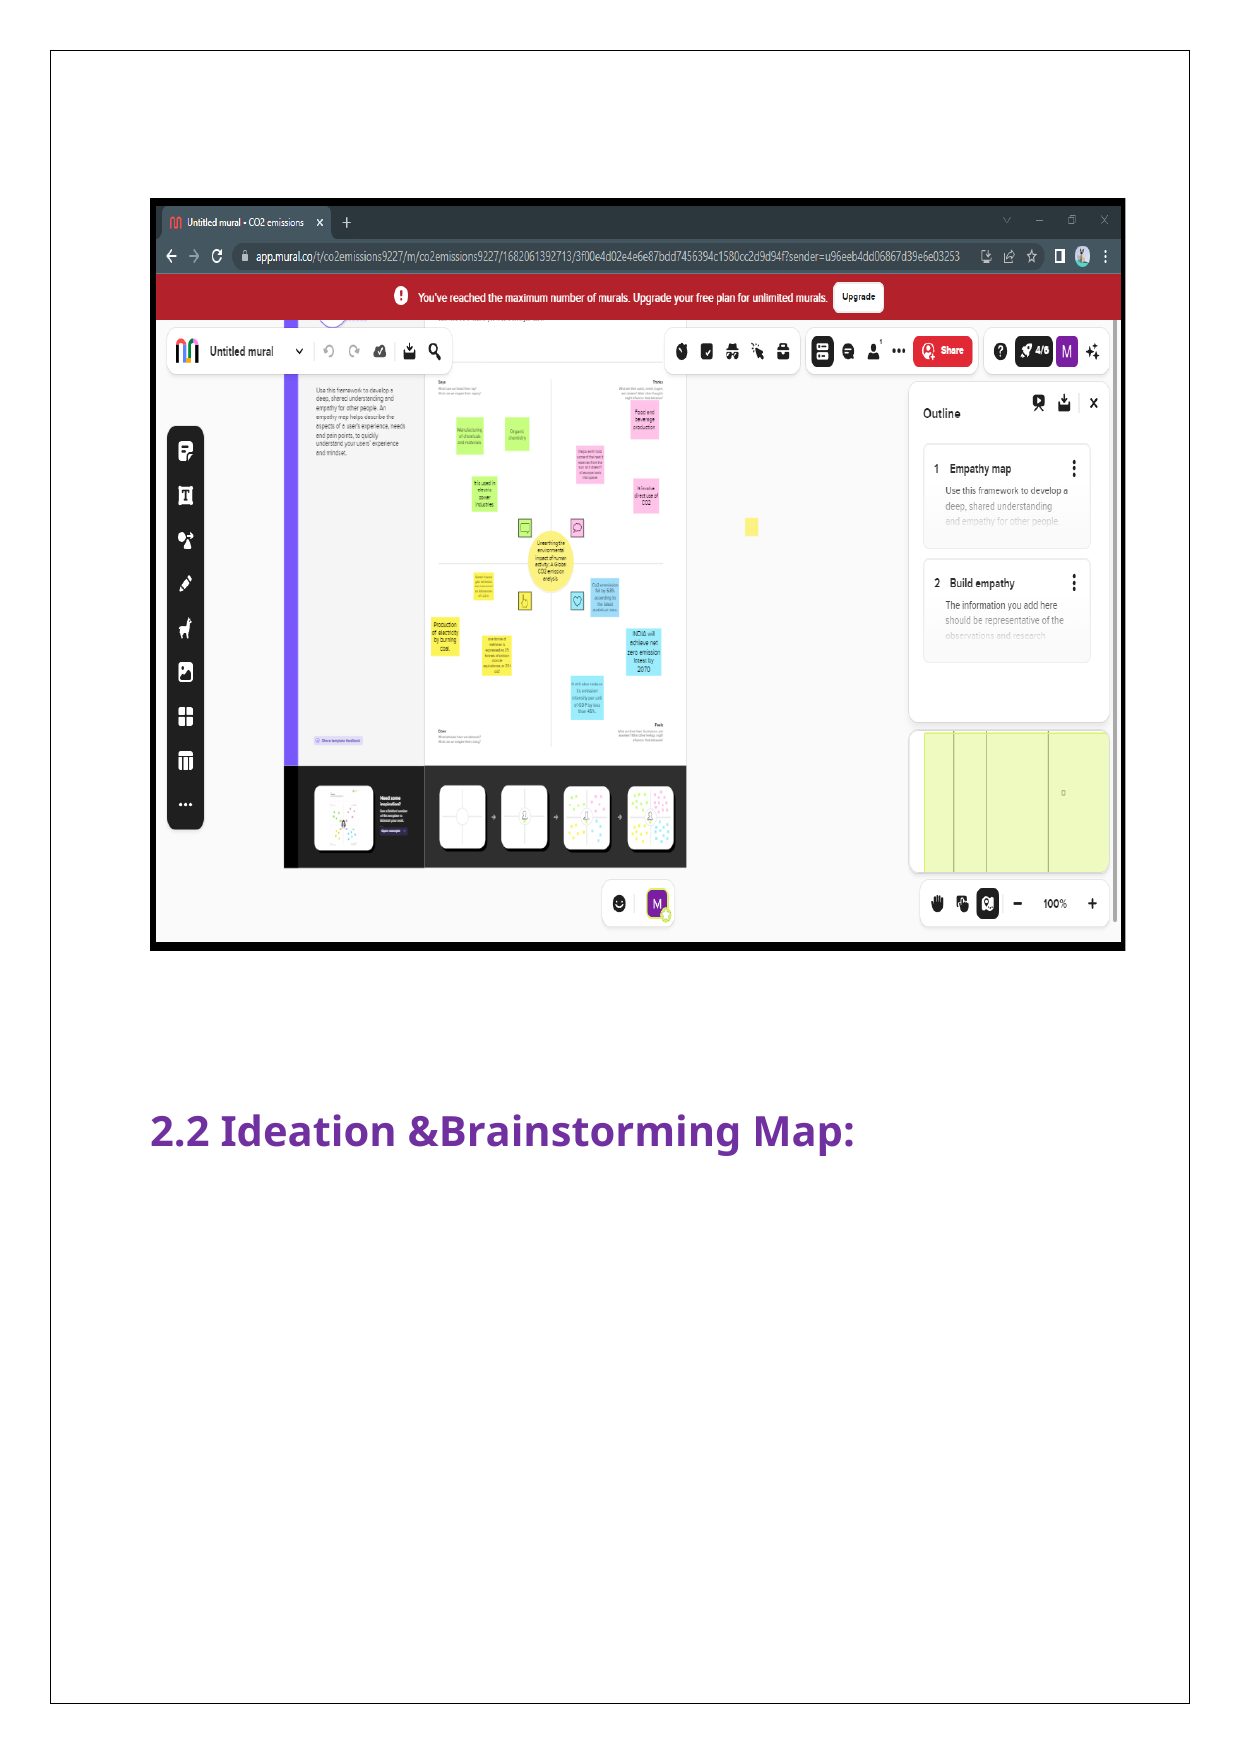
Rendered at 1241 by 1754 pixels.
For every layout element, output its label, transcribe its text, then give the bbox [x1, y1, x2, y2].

text 2.2 Ideation &Brainstorming Map: [150, 1101, 1090, 1158]
